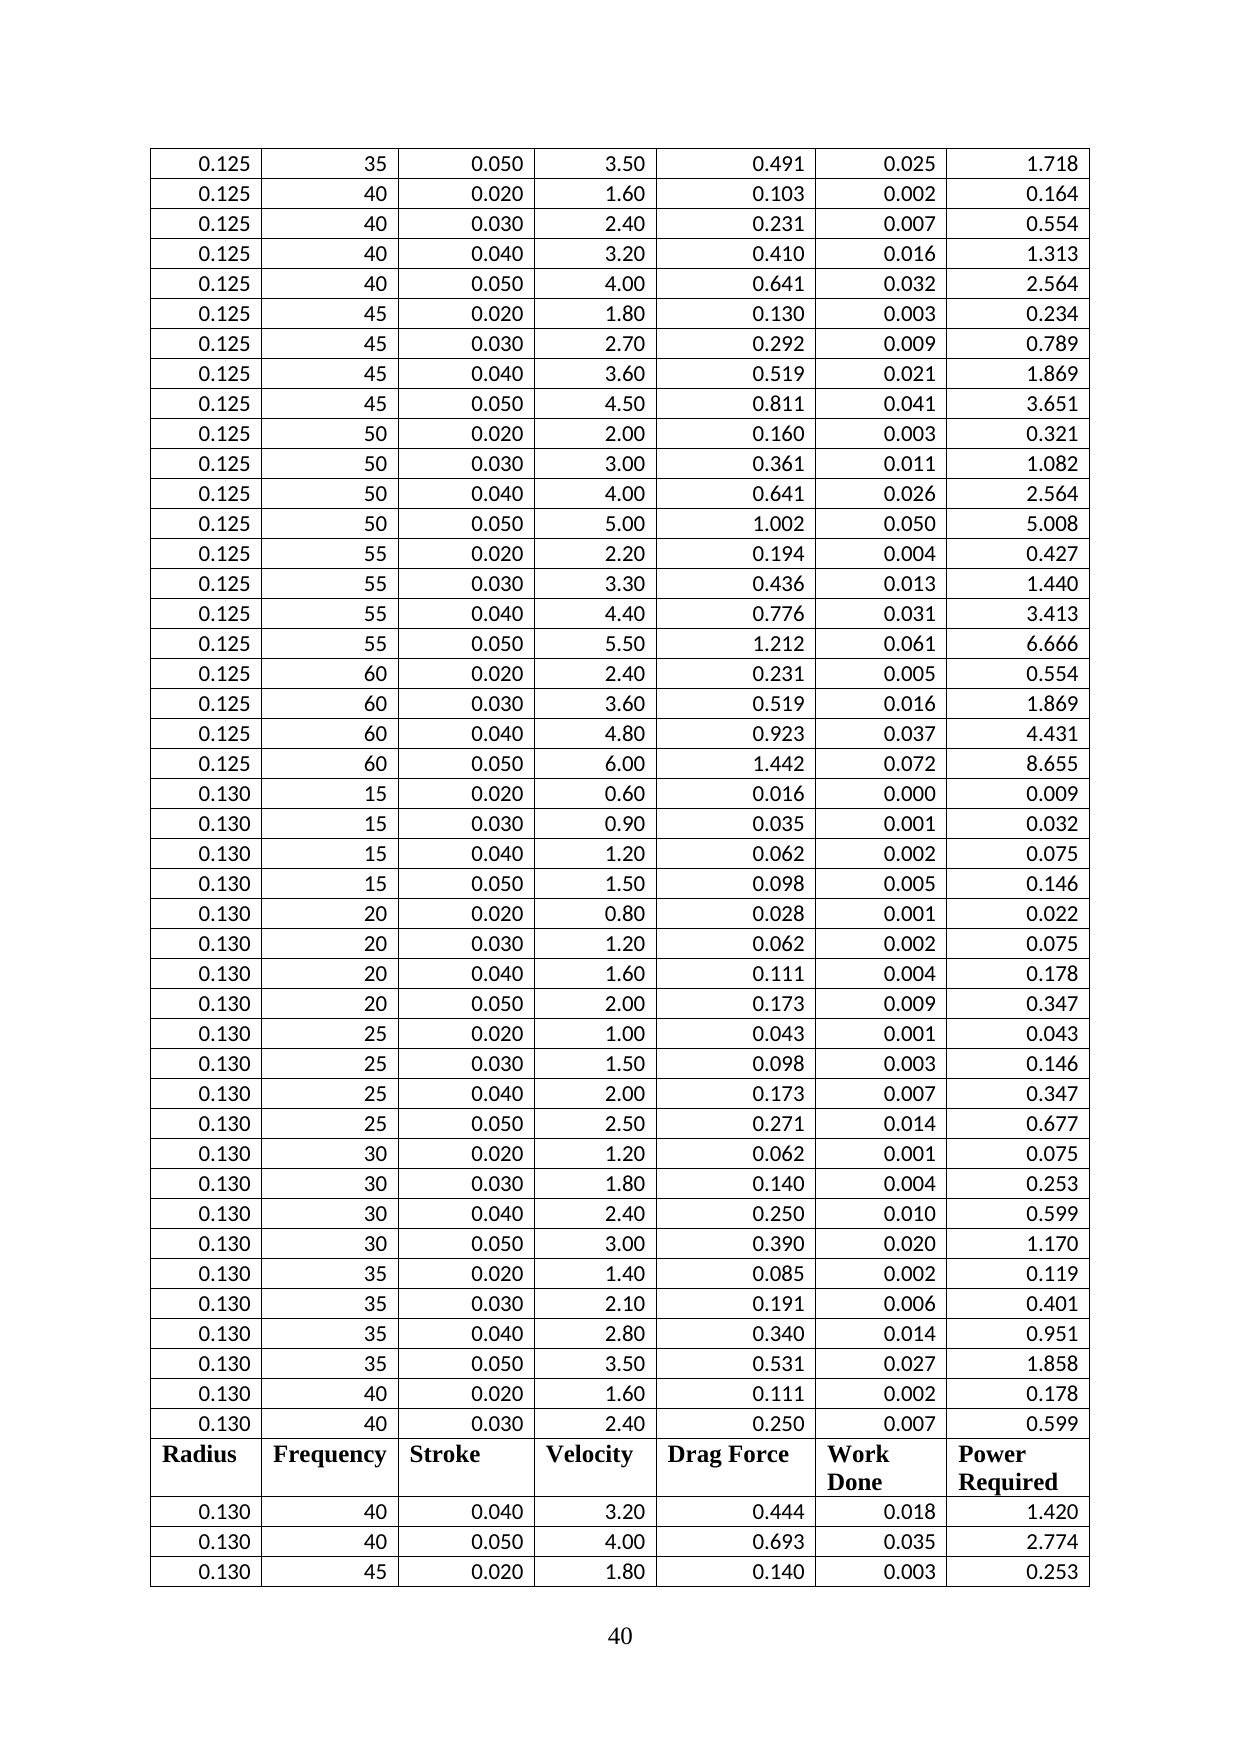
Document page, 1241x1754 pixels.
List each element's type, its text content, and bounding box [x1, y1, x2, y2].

table_cell 0.119 [947, 1259, 1089, 1288]
table_cell 20 [262, 899, 398, 928]
table_cell 1.869 [947, 359, 1089, 388]
table_cell 0.075 [947, 929, 1089, 958]
table_cell 8.655 [947, 749, 1089, 778]
table_cell 0.125 [151, 149, 261, 178]
table_cell 0.125 [151, 419, 261, 448]
table_cell 0.130 [151, 869, 261, 898]
table_cell 0.035 [816, 1527, 946, 1556]
table_cell 6.00 [535, 749, 656, 778]
table_cell 1.40 [535, 1259, 656, 1288]
table_cell 0.90 [535, 809, 656, 838]
table_cell 0.050 [399, 1229, 534, 1258]
table_cell 0.075 [947, 839, 1089, 868]
table_cell 55 [262, 569, 398, 598]
table_cell 0.009 [816, 329, 946, 358]
table_cell 0.130 [151, 929, 261, 958]
table_cell 0.030 [399, 1169, 534, 1198]
table_cell 0.050 [399, 1109, 534, 1138]
table_cell 0.130 [151, 1349, 261, 1378]
table_cell 2.40 [535, 659, 656, 688]
table_cell 1.170 [947, 1229, 1089, 1258]
table_cell 2.50 [535, 1109, 656, 1138]
table_cell 0.250 [657, 1199, 815, 1228]
table_cell 0.007 [816, 1409, 946, 1438]
table_cell 0.951 [947, 1319, 1089, 1348]
table_cell 0.040 [399, 839, 534, 868]
table_cell 0.554 [947, 659, 1089, 688]
table_cell 0.002 [816, 929, 946, 958]
table_cell 0.250 [657, 1409, 815, 1438]
table_cell 60 [262, 689, 398, 718]
table_cell Power Required [947, 1439, 1089, 1496]
table_cell 0.811 [657, 389, 815, 418]
table_cell 0.125 [151, 479, 261, 508]
table_cell 0.178 [947, 959, 1089, 988]
table_cell 40 [262, 1409, 398, 1438]
table_cell 2.20 [535, 539, 656, 568]
table_cell 0.125 [151, 299, 261, 328]
table_cell 0.111 [657, 1379, 815, 1408]
table_cell 0.030 [399, 1049, 534, 1078]
table_cell 0.130 [151, 779, 261, 808]
table_cell 2.80 [535, 1319, 656, 1348]
table_cell 2.10 [535, 1289, 656, 1318]
table_cell 0.125 [151, 329, 261, 358]
table_cell 30 [262, 1139, 398, 1168]
table_cell 0.231 [657, 209, 815, 238]
table_cell 0.037 [816, 719, 946, 748]
table_cell 0.125 [151, 209, 261, 238]
table_cell 0.043 [947, 1019, 1089, 1048]
table_cell 0.040 [399, 719, 534, 748]
table_cell 0.80 [535, 899, 656, 928]
table_cell 55 [262, 539, 398, 568]
table_cell 0.013 [816, 569, 946, 598]
table_cell 0.60 [535, 779, 656, 808]
table_cell 0.050 [399, 749, 534, 778]
table_cell 0.075 [947, 1139, 1089, 1168]
table_cell 0.050 [399, 629, 534, 658]
table_cell 0.009 [816, 989, 946, 1018]
table_cell 0.020 [399, 539, 534, 568]
table_cell 0.016 [657, 779, 815, 808]
table_cell 1.80 [535, 299, 656, 328]
table_cell 0.004 [816, 959, 946, 988]
table_cell 35 [262, 1319, 398, 1348]
table_cell 0.292 [657, 329, 815, 358]
table_cell 0.020 [399, 1557, 534, 1586]
table_cell 0.130 [151, 1139, 261, 1168]
table_cell 0.030 [399, 809, 534, 838]
table_cell 1.50 [535, 869, 656, 898]
table_cell 0.641 [657, 479, 815, 508]
table_cell 0.103 [657, 179, 815, 208]
table_cell 0.130 [151, 1557, 261, 1586]
table_cell 3.60 [535, 689, 656, 718]
table_cell 1.082 [947, 449, 1089, 478]
table_cell 0.130 [151, 1199, 261, 1228]
table_cell 0.173 [657, 1079, 815, 1108]
table_cell 0.002 [816, 839, 946, 868]
table_cell 0.130 [151, 839, 261, 868]
table_cell 0.140 [657, 1169, 815, 1198]
table_cell 2.00 [535, 1079, 656, 1108]
table_cell 0.519 [657, 359, 815, 388]
table_cell 0.014 [816, 1319, 946, 1348]
table_cell 0.003 [816, 1049, 946, 1078]
table_cell 0.014 [816, 1109, 946, 1138]
table_cell 0.040 [399, 599, 534, 628]
table_cell 0.130 [151, 989, 261, 1018]
table_cell 0.130 [151, 899, 261, 928]
table_cell 0.001 [816, 809, 946, 838]
table_cell 0.125 [151, 509, 261, 538]
table_cell 4.00 [535, 1527, 656, 1556]
table_cell 25 [262, 1079, 398, 1108]
table_cell 2.774 [947, 1527, 1089, 1556]
table_cell 1.20 [535, 929, 656, 958]
table_cell 3.651 [947, 389, 1089, 418]
table_cell 15 [262, 779, 398, 808]
table_cell 0.130 [151, 1169, 261, 1198]
table_cell 0.125 [151, 659, 261, 688]
table_cell 0.032 [816, 269, 946, 298]
table_cell 40 [262, 269, 398, 298]
table_cell 50 [262, 419, 398, 448]
table_cell 0.340 [657, 1319, 815, 1348]
table_cell 0.006 [816, 1289, 946, 1318]
table_cell 1.60 [535, 179, 656, 208]
table_cell 0.030 [399, 929, 534, 958]
table_cell 0.390 [657, 1229, 815, 1258]
table_cell 0.002 [816, 1259, 946, 1288]
table_cell 1.212 [657, 629, 815, 658]
table_cell 0.923 [657, 719, 815, 748]
table_cell 15 [262, 809, 398, 838]
table_cell 0.062 [657, 1139, 815, 1168]
table_cell 0.125 [151, 749, 261, 778]
table_cell 60 [262, 749, 398, 778]
table_cell 35 [262, 1259, 398, 1288]
table_cell 0.130 [151, 1049, 261, 1078]
table_cell 0.178 [947, 1379, 1089, 1408]
table_cell 0.050 [399, 509, 534, 538]
table_cell 0.040 [399, 479, 534, 508]
table_cell 0.040 [399, 1319, 534, 1348]
table_cell 0.146 [947, 1049, 1089, 1078]
table_cell 0.001 [816, 899, 946, 928]
table_cell 0.677 [947, 1109, 1089, 1138]
table_cell 0.789 [947, 329, 1089, 358]
table_cell 3.00 [535, 449, 656, 478]
table_cell 0.016 [816, 689, 946, 718]
table_cell 0.491 [657, 149, 815, 178]
table_cell 50 [262, 449, 398, 478]
table_cell Radius [151, 1439, 261, 1496]
table_cell 0.040 [399, 1497, 534, 1526]
table_cell 1.858 [947, 1349, 1089, 1378]
table_cell 25 [262, 1049, 398, 1078]
table_cell 1.80 [535, 1557, 656, 1586]
table_cell 5.008 [947, 509, 1089, 538]
table_cell 1.442 [657, 749, 815, 778]
table_cell 0.002 [816, 179, 946, 208]
table_cell 25 [262, 1019, 398, 1048]
table_cell 55 [262, 629, 398, 658]
table_cell 0.030 [399, 209, 534, 238]
table_cell 30 [262, 1169, 398, 1198]
table_cell 0.125 [151, 599, 261, 628]
table_cell 0.125 [151, 359, 261, 388]
table_cell 3.00 [535, 1229, 656, 1258]
table_cell 0.030 [399, 569, 534, 598]
table_cell 0.130 [151, 1379, 261, 1408]
table_cell 0.000 [816, 779, 946, 808]
table_cell 0.016 [816, 239, 946, 268]
table_cell 0.020 [399, 1379, 534, 1408]
table_cell 0.125 [151, 689, 261, 718]
table_cell 0.050 [399, 869, 534, 898]
table_cell 0.191 [657, 1289, 815, 1318]
table_cell 0.020 [399, 659, 534, 688]
table_cell 0.125 [151, 539, 261, 568]
table_cell 3.20 [535, 239, 656, 268]
table_cell 0.693 [657, 1527, 815, 1556]
table_cell 40 [262, 209, 398, 238]
table_cell 0.531 [657, 1349, 815, 1378]
table_cell 0.005 [816, 869, 946, 898]
table_cell 0.098 [657, 1049, 815, 1078]
table_cell 0.001 [816, 1019, 946, 1048]
table_cell 0.130 [151, 1079, 261, 1108]
table_cell 0.040 [399, 359, 534, 388]
table_cell 0.164 [947, 179, 1089, 208]
table_cell 0.130 [151, 1289, 261, 1318]
table_cell 0.140 [657, 1557, 815, 1586]
table_cell 0.035 [657, 809, 815, 838]
table_cell 0.436 [657, 569, 815, 598]
table_cell 30 [262, 1199, 398, 1228]
table_cell 0.776 [657, 599, 815, 628]
table_cell 0.130 [151, 1527, 261, 1556]
table_cell 2.40 [535, 1409, 656, 1438]
table_cell 0.050 [399, 149, 534, 178]
table_cell Work Done [816, 1439, 946, 1496]
table_cell 0.003 [816, 419, 946, 448]
table_cell 4.80 [535, 719, 656, 748]
table_cell 45 [262, 329, 398, 358]
table_cell 6.666 [947, 629, 1089, 658]
table_cell 15 [262, 839, 398, 868]
table_cell 2.564 [947, 479, 1089, 508]
table_cell 0.030 [399, 329, 534, 358]
table_cell 0.125 [151, 629, 261, 658]
table_cell 0.125 [151, 179, 261, 208]
table_cell 0.009 [947, 779, 1089, 808]
table_cell 0.050 [399, 989, 534, 1018]
table_cell 0.004 [816, 1169, 946, 1198]
table_cell 0.125 [151, 719, 261, 748]
table_cell 45 [262, 1557, 398, 1586]
table_cell 25 [262, 1109, 398, 1138]
table_cell 0.041 [816, 389, 946, 418]
table_cell 0.030 [399, 1409, 534, 1438]
table_cell 2.40 [535, 209, 656, 238]
table_cell 0.001 [816, 1139, 946, 1168]
table_cell 40 [262, 179, 398, 208]
table_cell 50 [262, 479, 398, 508]
table_cell 0.146 [947, 869, 1089, 898]
table_cell 20 [262, 929, 398, 958]
table_cell 0.098 [657, 869, 815, 898]
table_cell 20 [262, 959, 398, 988]
table_cell 0.130 [151, 1109, 261, 1138]
table_cell 45 [262, 299, 398, 328]
table_cell 0.050 [816, 509, 946, 538]
table_cell 0.130 [151, 1259, 261, 1288]
table_cell 0.021 [816, 359, 946, 388]
table_cell 0.130 [657, 299, 815, 328]
table_cell 0.062 [657, 839, 815, 868]
table_cell 40 [262, 1527, 398, 1556]
table_cell 35 [262, 149, 398, 178]
table_cell 0.519 [657, 689, 815, 718]
table_cell 0.018 [816, 1497, 946, 1526]
table_cell 0.231 [657, 659, 815, 688]
table_cell 2.00 [535, 989, 656, 1018]
table_cell 40 [262, 1379, 398, 1408]
table_cell 0.025 [816, 149, 946, 178]
table_cell 35 [262, 1289, 398, 1318]
table_cell 0.347 [947, 1079, 1089, 1108]
table_cell 1.00 [535, 1019, 656, 1048]
table_cell 4.50 [535, 389, 656, 418]
table_cell 1.420 [947, 1497, 1089, 1526]
table_cell Drag Force [657, 1439, 815, 1496]
table_cell 0.361 [657, 449, 815, 478]
table_cell 0.026 [816, 479, 946, 508]
table_cell 2.70 [535, 329, 656, 358]
table_cell 0.020 [399, 779, 534, 808]
table_cell 1.002 [657, 509, 815, 538]
table_cell 0.125 [151, 269, 261, 298]
table_cell 0.030 [399, 689, 534, 718]
table_cell 0.050 [399, 389, 534, 418]
table_cell 0.030 [399, 449, 534, 478]
table_cell 0.040 [399, 959, 534, 988]
table_cell 35 [262, 1349, 398, 1378]
table_cell 0.040 [399, 239, 534, 268]
table_cell 1.440 [947, 569, 1089, 598]
table_cell 4.00 [535, 269, 656, 298]
table_cell 0.003 [816, 1557, 946, 1586]
table_cell 0.043 [657, 1019, 815, 1048]
table_cell 0.010 [816, 1199, 946, 1228]
table_cell 0.130 [151, 959, 261, 988]
table_cell 40 [262, 1497, 398, 1526]
table_cell 0.111 [657, 959, 815, 988]
table_cell 0.011 [816, 449, 946, 478]
table_cell 3.413 [947, 599, 1089, 628]
table_cell 0.347 [947, 989, 1089, 1018]
table_cell 4.00 [535, 479, 656, 508]
table_cell 0.130 [151, 1019, 261, 1048]
table_cell 0.020 [399, 1259, 534, 1288]
table_cell 0.020 [399, 419, 534, 448]
table_cell 45 [262, 389, 398, 418]
table_cell 0.194 [657, 539, 815, 568]
table_cell 3.50 [535, 149, 656, 178]
table_cell 0.401 [947, 1289, 1089, 1318]
table_cell 1.80 [535, 1169, 656, 1198]
table_cell 0.253 [947, 1557, 1089, 1586]
table_cell 0.641 [657, 269, 815, 298]
table_cell 0.032 [947, 809, 1089, 838]
table_cell 0.253 [947, 1169, 1089, 1198]
table_cell 1.869 [947, 689, 1089, 718]
table_cell 0.125 [151, 449, 261, 478]
table_cell 0.125 [151, 389, 261, 418]
table_cell 0.160 [657, 419, 815, 448]
table_cell 0.022 [947, 899, 1089, 928]
table_cell 45 [262, 359, 398, 388]
table_cell 0.040 [399, 1079, 534, 1108]
table_cell 0.027 [816, 1349, 946, 1378]
table_cell 0.130 [151, 809, 261, 838]
table_cell 0.271 [657, 1109, 815, 1138]
table_cell 0.410 [657, 239, 815, 268]
table_cell 40 [262, 239, 398, 268]
table_cell 0.130 [151, 1229, 261, 1258]
table_cell 1.50 [535, 1049, 656, 1078]
table_cell 0.444 [657, 1497, 815, 1526]
table_cell 0.173 [657, 989, 815, 1018]
table_cell 5.00 [535, 509, 656, 538]
table_cell 3.60 [535, 359, 656, 388]
table_cell 4.431 [947, 719, 1089, 748]
table_cell 3.50 [535, 1349, 656, 1378]
table_cell 0.234 [947, 299, 1089, 328]
table_cell 1.20 [535, 839, 656, 868]
table_cell 0.005 [816, 659, 946, 688]
table_cell 55 [262, 599, 398, 628]
table_cell 20 [262, 989, 398, 1018]
table_cell 0.007 [816, 1079, 946, 1108]
table_cell 0.599 [947, 1409, 1089, 1438]
table_cell 60 [262, 659, 398, 688]
table_cell 0.061 [816, 629, 946, 658]
table_cell 1.20 [535, 1139, 656, 1168]
table_cell 1.718 [947, 149, 1089, 178]
table_cell Stroke [399, 1439, 534, 1496]
table_cell 0.003 [816, 299, 946, 328]
table_cell 0.130 [151, 1497, 261, 1526]
table_cell 0.040 [399, 1199, 534, 1228]
table_cell 2.40 [535, 1199, 656, 1228]
table_cell 15 [262, 869, 398, 898]
table_cell 0.554 [947, 209, 1089, 238]
table_cell 1.313 [947, 239, 1089, 268]
table_cell 0.125 [151, 239, 261, 268]
table_cell 1.60 [535, 1379, 656, 1408]
table_cell 2.00 [535, 419, 656, 448]
table_cell 0.321 [947, 419, 1089, 448]
table_cell 0.020 [399, 899, 534, 928]
table_cell 0.004 [816, 539, 946, 568]
table_cell 0.020 [399, 179, 534, 208]
table_cell 0.130 [151, 1409, 261, 1438]
table_cell 0.599 [947, 1199, 1089, 1228]
table_cell 0.050 [399, 1349, 534, 1378]
table_cell 3.30 [535, 569, 656, 598]
table_cell 60 [262, 719, 398, 748]
table_cell 3.20 [535, 1497, 656, 1526]
table_cell 0.002 [816, 1379, 946, 1408]
table_cell 0.020 [399, 1019, 534, 1048]
table_cell 0.028 [657, 899, 815, 928]
table_cell 0.427 [947, 539, 1089, 568]
table_cell 50 [262, 509, 398, 538]
table_cell 30 [262, 1229, 398, 1258]
table_cell 0.072 [816, 749, 946, 778]
table_cell 0.020 [816, 1229, 946, 1258]
table_cell 2.564 [947, 269, 1089, 298]
table_cell 0.125 [151, 569, 261, 598]
table_cell 0.085 [657, 1259, 815, 1288]
table_cell 1.60 [535, 959, 656, 988]
table_cell 4.40 [535, 599, 656, 628]
table_cell 0.050 [399, 269, 534, 298]
table_cell 0.130 [151, 1319, 261, 1348]
table_cell 0.020 [399, 1139, 534, 1168]
table_cell 0.007 [816, 209, 946, 238]
table_cell 0.020 [399, 299, 534, 328]
table_cell Velocity [535, 1439, 656, 1496]
table_cell 0.050 [399, 1527, 534, 1556]
table_cell 0.062 [657, 929, 815, 958]
table_cell 0.030 [399, 1289, 534, 1318]
table_cell 5.50 [535, 629, 656, 658]
table_cell Frequency [262, 1439, 398, 1496]
table_cell 0.031 [816, 599, 946, 628]
